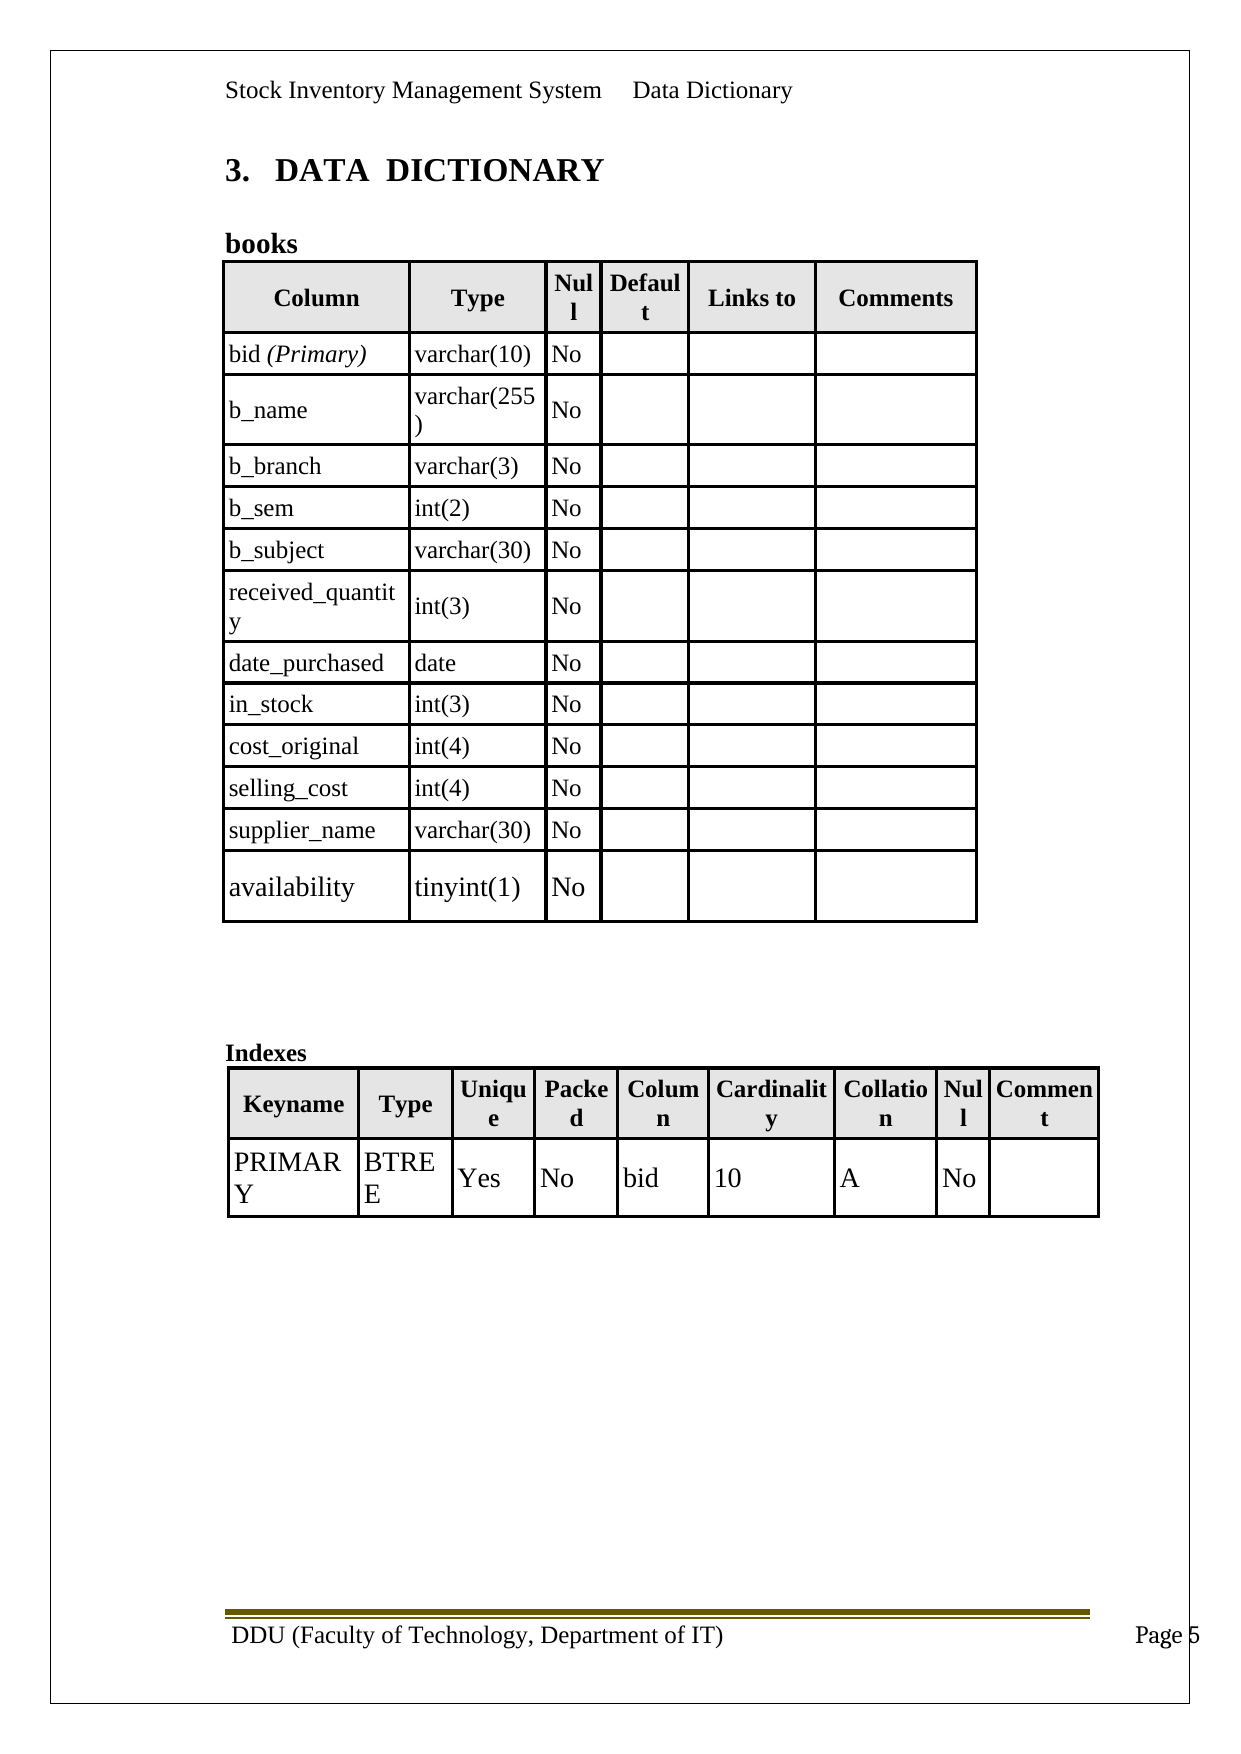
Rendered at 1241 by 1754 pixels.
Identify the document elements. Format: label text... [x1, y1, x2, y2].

table_cell No [938, 1140, 988, 1215]
table_cell cost_original [225, 726, 408, 765]
table_header Default [603, 263, 687, 331]
table_cell int(4) [411, 768, 544, 807]
table_cell [603, 768, 687, 807]
table_cell 10 [710, 1140, 833, 1215]
table_cell received_quantity [225, 572, 408, 639]
table_cell A [836, 1140, 935, 1215]
table_header Unique [454, 1070, 533, 1137]
table_cell [817, 852, 975, 919]
table_cell No [548, 852, 599, 919]
table_cell [690, 810, 814, 849]
table_cell No [548, 685, 599, 723]
table_cell int(4) [411, 726, 544, 765]
table_cell [817, 530, 975, 569]
table_cell [690, 643, 814, 681]
table_header Comment [991, 1070, 1097, 1137]
table_cell [603, 488, 687, 527]
table_cell [817, 446, 975, 485]
table_cell tinyint(1) [411, 852, 544, 919]
table_cell in_stock [225, 685, 408, 723]
table_header Type [360, 1070, 451, 1137]
table_header Links to [690, 263, 814, 331]
table_cell b_sem [225, 488, 408, 527]
table_header Null [548, 263, 599, 331]
table_cell [690, 488, 814, 527]
table_cell [603, 572, 687, 639]
table_cell [603, 446, 687, 485]
table_cell varchar(30) [411, 530, 544, 569]
table_cell [817, 488, 975, 527]
table_cell No [548, 446, 599, 485]
table_cell [817, 685, 975, 723]
table_cell BTREE [360, 1140, 451, 1215]
table_cell bid (Primary) [225, 334, 408, 373]
table_cell No [548, 334, 599, 373]
table_cell [603, 726, 687, 765]
table_cell Yes [454, 1140, 533, 1215]
table_cell [603, 334, 687, 373]
subtitle books [225, 227, 1090, 260]
table_cell [603, 685, 687, 723]
table_cell int(2) [411, 488, 544, 527]
table_cell [690, 572, 814, 639]
table_header Collation [836, 1070, 935, 1137]
text 3. DATA DICTIONARY [225, 150, 1090, 188]
table_cell date_purchased [225, 643, 408, 681]
table_cell [991, 1140, 1097, 1215]
table_cell int(3) [411, 685, 544, 723]
table_header Null [938, 1070, 988, 1137]
table_header Column [225, 263, 408, 331]
table_cell [690, 852, 814, 919]
table_cell [690, 726, 814, 765]
table_cell b_branch [225, 446, 408, 485]
table_cell varchar(255) [411, 376, 544, 443]
table_cell [817, 334, 975, 373]
table_cell [690, 768, 814, 807]
table_cell No [548, 376, 599, 443]
table_header Comments [817, 263, 975, 331]
table_cell No [548, 726, 599, 765]
table_cell int(3) [411, 572, 544, 639]
table_cell [817, 768, 975, 807]
table_cell No [548, 810, 599, 849]
table_cell [603, 643, 687, 681]
table_cell PRIMARY [230, 1140, 357, 1215]
table_cell [603, 530, 687, 569]
table_cell b_name [225, 376, 408, 443]
table_cell [690, 530, 814, 569]
table_cell No [536, 1140, 616, 1215]
table_cell supplier_name [225, 810, 408, 849]
table_header Cardinality [710, 1070, 833, 1137]
table_cell No [548, 530, 599, 569]
table_cell [690, 446, 814, 485]
table_cell varchar(3) [411, 446, 544, 485]
table_cell [690, 376, 814, 443]
table_cell No [548, 643, 599, 681]
table_cell No [548, 572, 599, 639]
table_cell date [411, 643, 544, 681]
table_cell No [548, 488, 599, 527]
table_cell [817, 643, 975, 681]
table_cell [603, 810, 687, 849]
subtitle Indexes [225, 1038, 1090, 1066]
table_cell availability [225, 852, 408, 919]
table_cell [817, 572, 975, 639]
table_cell selling_cost [225, 768, 408, 807]
table_cell varchar(10) [411, 334, 544, 373]
table_cell [817, 376, 975, 443]
table_cell [603, 852, 687, 919]
table_cell [603, 376, 687, 443]
table_cell No [548, 768, 599, 807]
table_header Column [619, 1070, 707, 1137]
table_header Packed [536, 1070, 616, 1137]
table_cell bid [619, 1140, 707, 1215]
table_header Keyname [230, 1070, 357, 1137]
table_cell b_subject [225, 530, 408, 569]
table_cell [690, 334, 814, 373]
table_cell [690, 685, 814, 723]
table_header Type [411, 263, 544, 331]
table_cell varchar(30) [411, 810, 544, 849]
table_cell [817, 726, 975, 765]
table_cell [817, 810, 975, 849]
